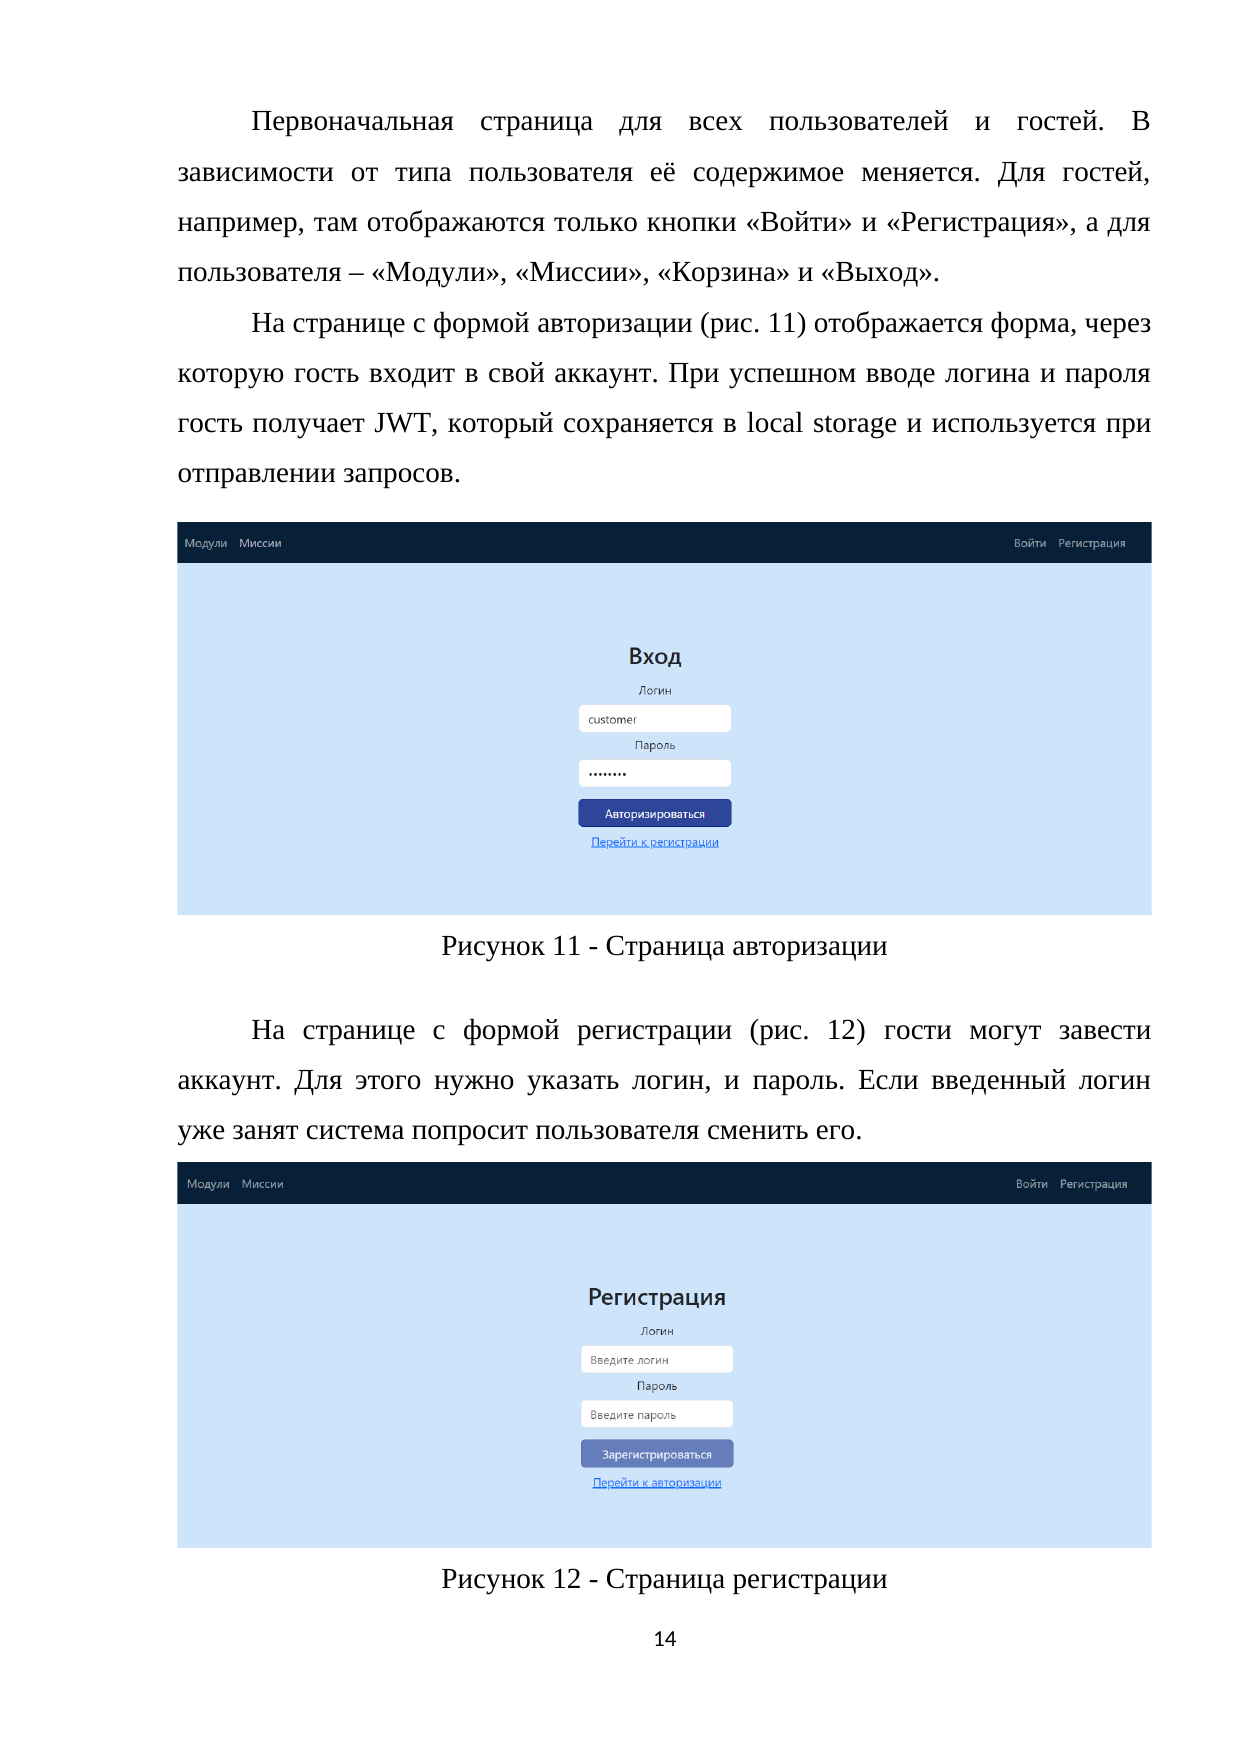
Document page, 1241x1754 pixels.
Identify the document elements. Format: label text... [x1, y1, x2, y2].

list На странице с формой регистрации (рис. 12) гости могут завести аккаунт. Для этого нужно указать логин, и пароль. Если введенный логин уже занят система попросит пользователя сменить его. [177, 1012, 1152, 1146]
text На странице с формой авторизации (рис. 11) отображается форма, через которую гость входит в свой аккаунт. При успешном вводе логина и пароля гость получает JWT, который сохраняется в local storage и используется при отправлении запросов. [177, 305, 1152, 489]
text Рисунок 12 - Страница регистрации [177, 1561, 1152, 1595]
picture [177, 1162, 1152, 1548]
text Первоначальная страница для всех пользователей и гостей. В зависимости от типа пользователя её содержимое меняется. Для гостей, например, там отображаются только кнопки «Войти» и «Регистрация», а для пользователя – «Модули», «Миссии», «Корзина» и «Выход». [177, 103, 1152, 288]
text Рисунок 11 - Страница авторизации [177, 928, 1152, 962]
picture [177, 522, 1152, 915]
